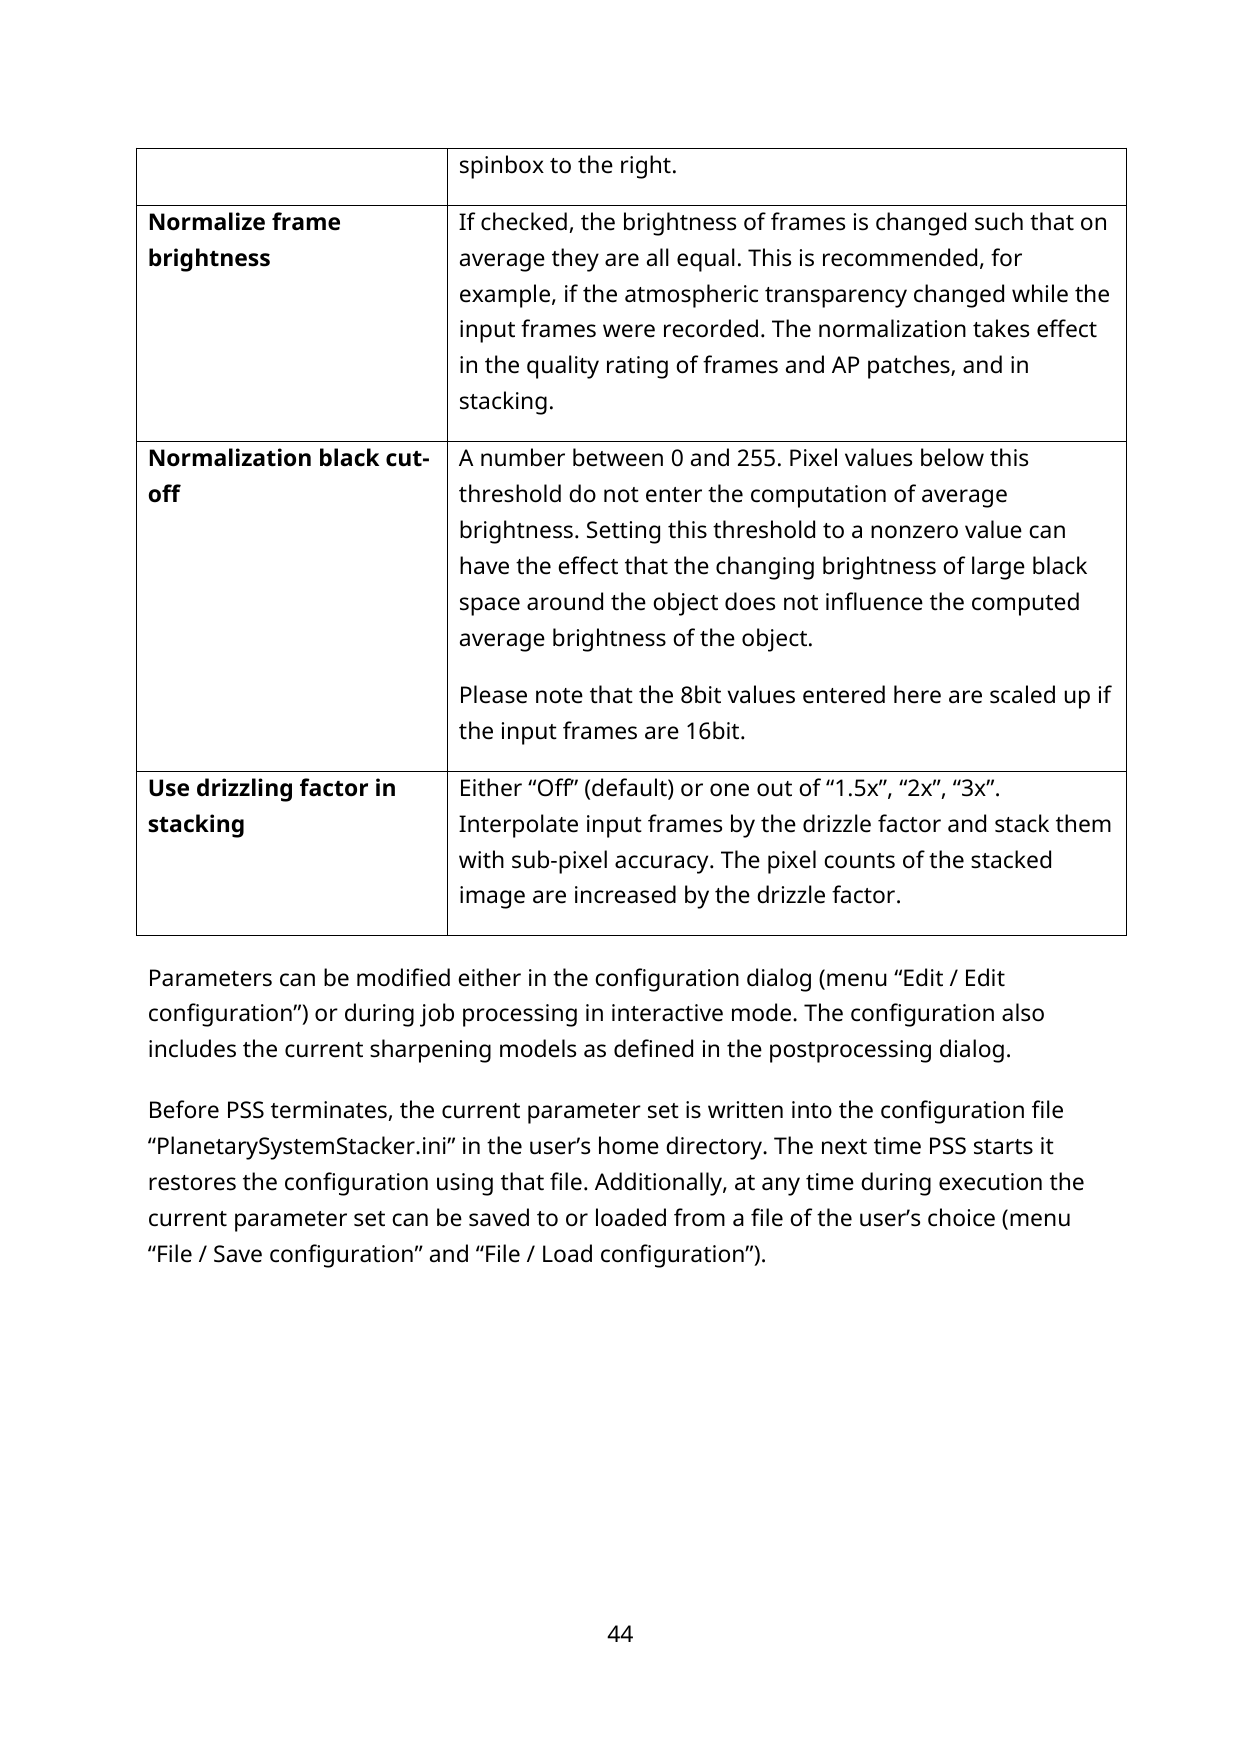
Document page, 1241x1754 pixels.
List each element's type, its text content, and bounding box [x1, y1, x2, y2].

table_cell Use drizzling factor in stacking [137, 772, 447, 935]
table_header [448, 149, 1126, 204]
table_cell A number between 0 and 255. Pixel values below this threshold do not enter the computation of average brightness. Setting this threshold to a nonzero value can have the effect that the changing brightness of large black space around the object does not influence the computed average brightness of the object. Please note that the 8bit values entered here are scaled up if the input frames are 16bit. [448, 442, 1126, 771]
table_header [137, 149, 447, 204]
table_cell Normalization black cut-off [137, 442, 447, 771]
subtitle Parameters can be modified either in the configuration dialog (menu “Edit / Edit configuration”) or during job processing in interactive mode. The configuration also includes the current sharpening models as defined in the postprocessing dialog. [148, 961, 1093, 1064]
table_cell Either “Off” (default) or one out of “1.5x”, “2x”, “3x”. Interpolate input frames by the drizzle factor and stack them with sub-pixel accuracy. The pixel counts of the stacked image are increased by the drizzle factor. [448, 772, 1126, 935]
table_cell If checked, the brightness of frames is changed such that on average they are all equal. This is recommended, for example, if the atmospheric transparency changed while the input frames were recorded. The normalization takes effect in the quality rating of frames and AP patches, and in stacking. [448, 206, 1126, 441]
subtitle Before PSS terminates, the current parameter set is written into the configuration file “PlanetarySystemStacker.ini” in the user’s home directory. The next time PSS starts it restores the configuration using that file. Additionally, at any time during execution the current parameter set can be saved to or loaded from a file of the user’s choice (menu “File / Save configuration” and “File / Load configuration”). [148, 1094, 1093, 1269]
table_cell Normalize frame brightness [137, 206, 447, 441]
